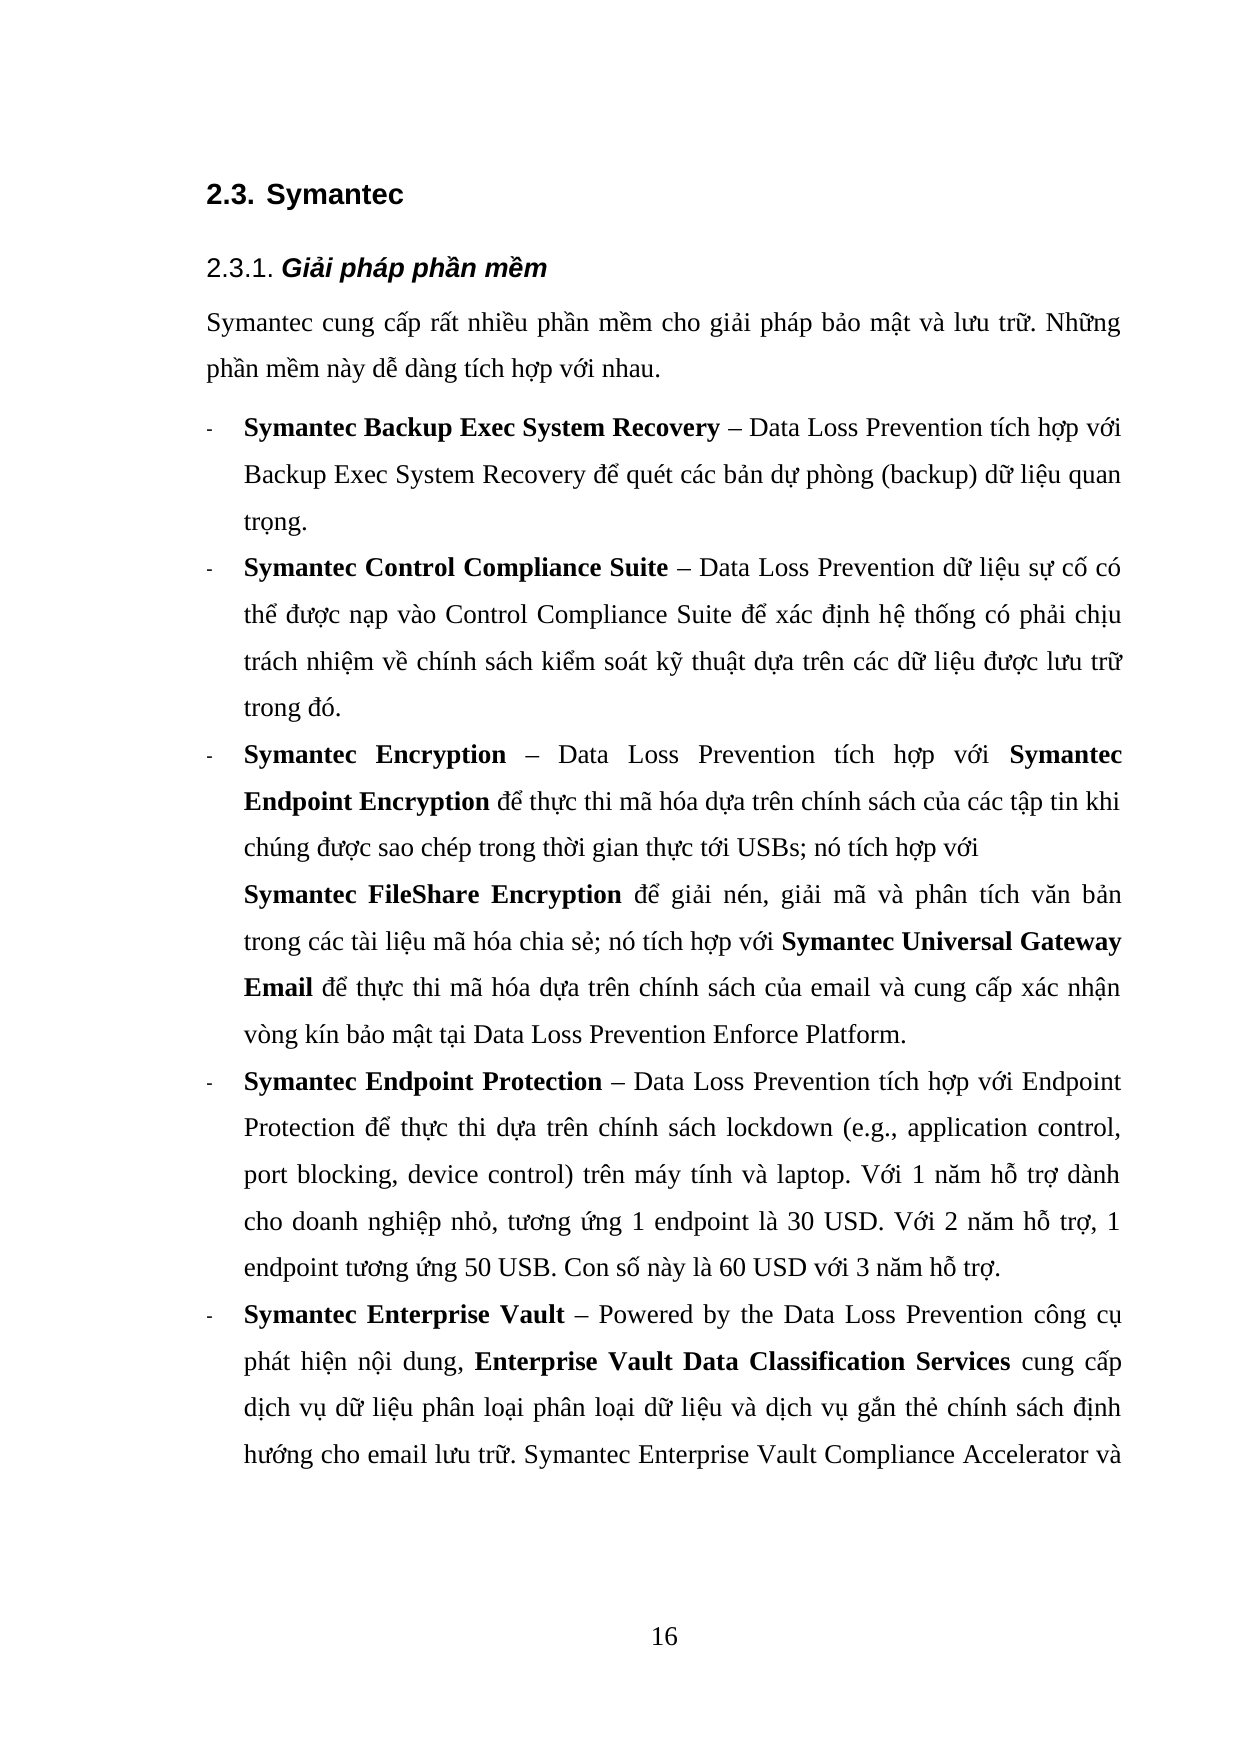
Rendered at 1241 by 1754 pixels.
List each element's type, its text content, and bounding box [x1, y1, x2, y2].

list Symantec Backup Exec System Recovery – Data Loss Prevention tích hợp với Backup Exec System Recovery để quét các bản dự phòng (backup) dữ liệu quan trọng. [206, 411, 1122, 536]
subtitle Symantec [206, 177, 1122, 211]
subtitle Giải pháp phần mềm [206, 252, 1122, 284]
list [206, 1298, 1122, 1469]
list Symantec Control Compliance Suite – Data Loss Prevention dữ liệu sự cố có thể được nạp vào Control Compliance Suite để xác định hệ thống có phải chịu trách nhiệm về chính sách kiểm soát kỹ thuật dựa trên các dữ liệu được lưu trữ trong đó. [206, 551, 1122, 723]
list Symantec Endpoint Protection – Data Loss Prevention tích hợp với Endpoint Protection để thực thi dựa trên chính sách lockdown (e.g., application control, port blocking, device control) trên máy tính và laptop. Với 1 năm hỗ trợ dành cho doanh nghiệp nhỏ, tương ứng 1 endpoint là 30 USD. Với 2 năm hỗ trợ, 1 endpoint tương ứng 50 USB. Con số này là 60 USD với 3 năm hỗ trợ. [206, 1065, 1122, 1283]
list Symantec cung cấp rất nhiều phần mềm cho giải pháp bảo mật và lưu trữ. Những phần mềm này dễ dàng tích hợp với nhau. [206, 306, 1122, 383]
list Symantec Encryption – Data Loss Prevention tích hợp với Symantec Endpoint Encryption để thực thi mã hóa dựa trên chính sách của các tập tin khi chúng được sao chép trong thời gian thực tới USBs; nó tích hợp với Symantec FileShare Encryption để giải nén, giải mã và phân tích văn bản trong các tài liệu mã hóa chia sẻ; nó tích hợp với Symantec Universal Gateway Email để thực thi mã hóa dựa trên chính sách của email và cung cấp xác nhận vòng kín bảo mật tại Data Loss Prevention Enforce Platform. [206, 738, 1122, 1049]
